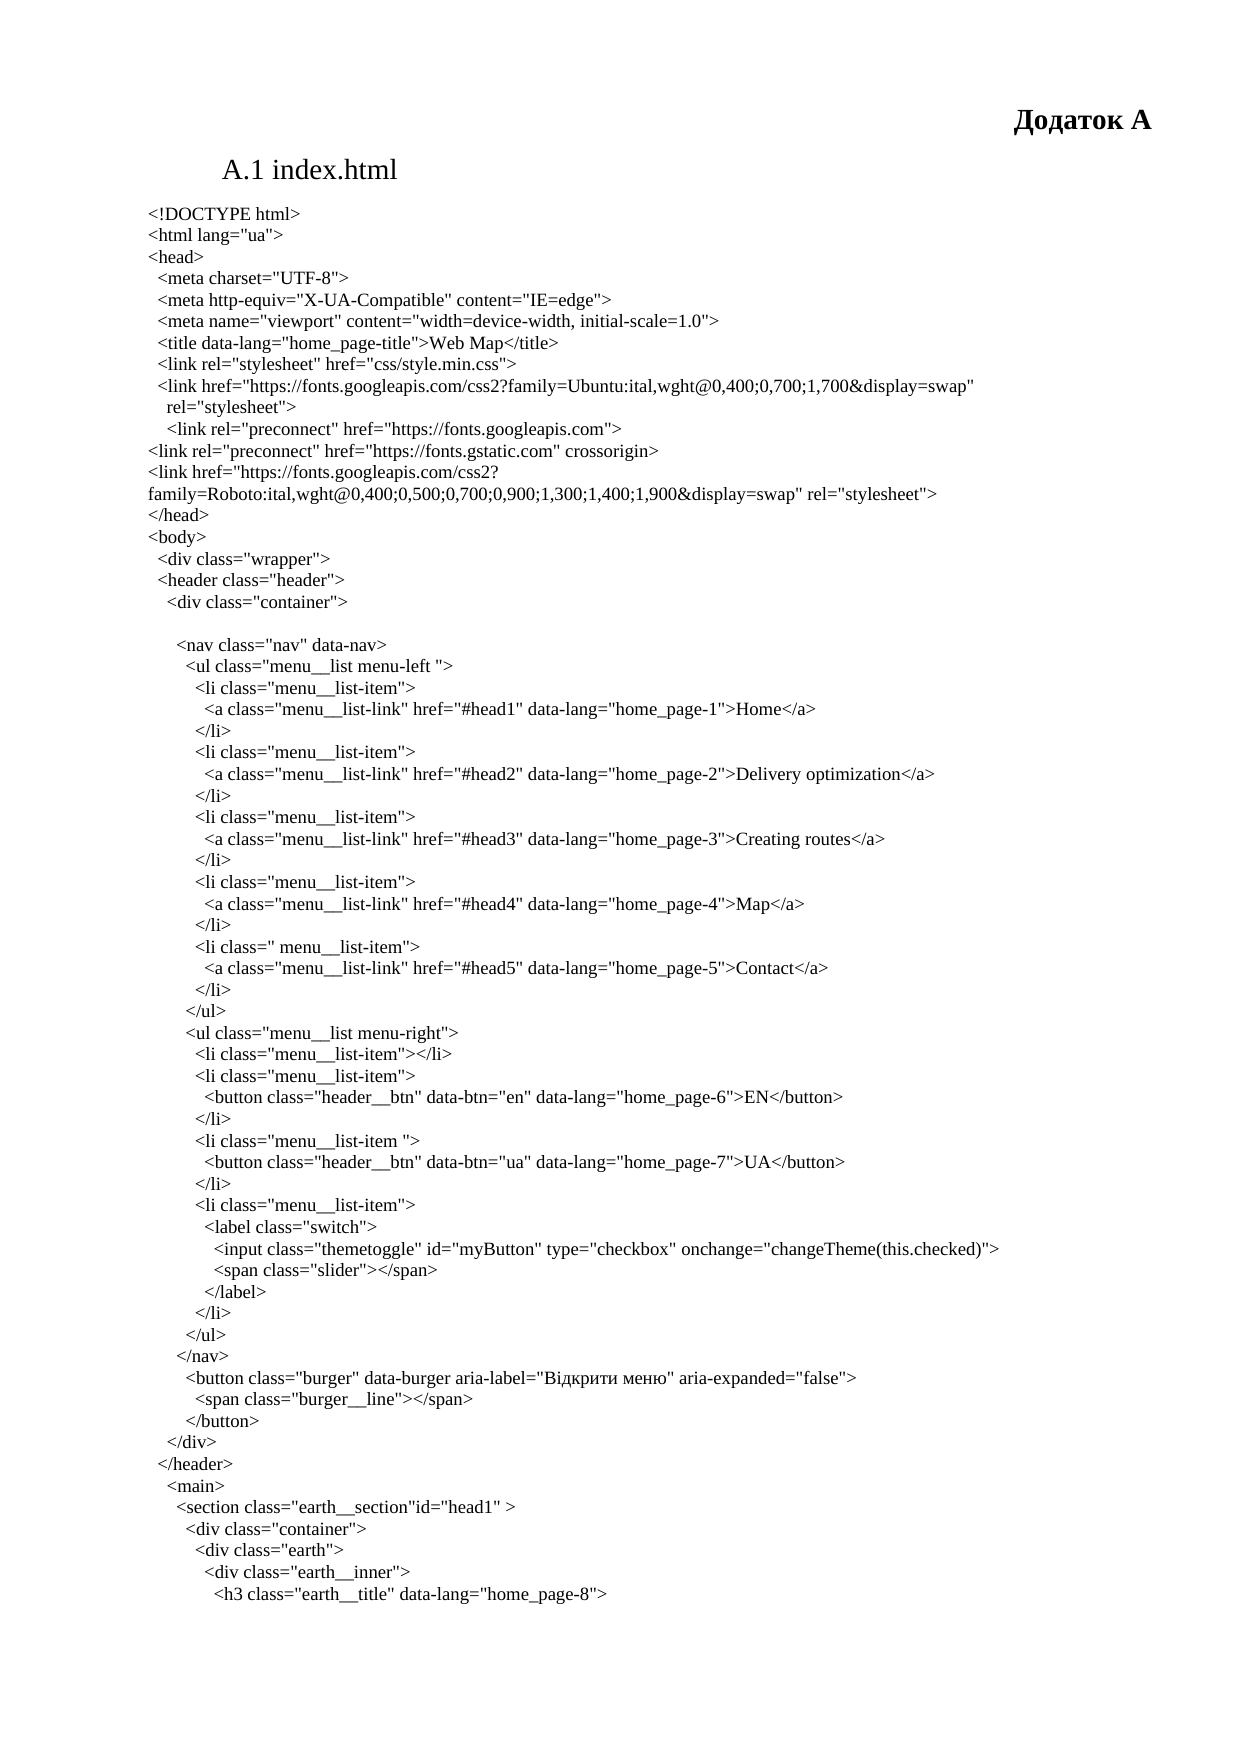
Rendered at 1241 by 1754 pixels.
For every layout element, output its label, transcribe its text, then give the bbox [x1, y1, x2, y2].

text <div class="earth__inner"> [148, 1561, 1152, 1582]
text </li> [148, 784, 1152, 806]
text <input class="themetoggle" id="myButton" type="checkbox" onchange="changeTheme(this.checked)"> [148, 1237, 1152, 1259]
text <header class="header"> [148, 569, 1152, 591]
text <div class="wrapper"> [148, 547, 1152, 569]
text <button class="header__btn" data-btn="en" data-lang="home_page-6">EN</button> [148, 1086, 1152, 1108]
text А.1 index.html [148, 152, 1152, 186]
text </ul> [148, 1000, 1152, 1022]
text </li> [148, 720, 1152, 741]
text </nav> [148, 1345, 1152, 1367]
text </li> [148, 914, 1152, 936]
text <ul class="menu__list menu-left "> [148, 655, 1152, 677]
text <link href="https://fonts.googleapis.com/css2?family=Roboto:ital,wght@0,400;0,500;0,700;0,900;1,300;1,400;1,900&display=swap" rel="stylesheet"> [148, 461, 1152, 504]
text <button class="header__btn" data-btn="ua" data-lang="home_page-7">UA</button> [148, 1151, 1152, 1173]
text <body> [148, 526, 1152, 547]
text <li class="menu__list-item "> [148, 1129, 1152, 1151]
text <a class="menu__list-link" href="#head4" data-lang="home_page-4">Map</a> [148, 892, 1152, 914]
text <button class="burger" data-burger aria-label="Відкрити меню" aria-expanded="false"> [148, 1367, 1152, 1388]
text <li class="menu__list-item"> [148, 1194, 1152, 1216]
text <meta name="viewport" content="width=device-width, initial-scale=1.0"> [148, 310, 1152, 332]
text </li> [148, 1108, 1152, 1129]
text <nav class="nav" data-nav> [148, 634, 1152, 655]
text Додаток А [148, 102, 1152, 135]
text <html lang="ua"> [148, 224, 1152, 246]
text <li class="menu__list-item"> [148, 871, 1152, 892]
text </li> [148, 1173, 1152, 1194]
text <link rel="preconnect" href="https://fonts.googleapis.com"> [148, 418, 1152, 439]
text <li class="menu__list-item"></li> [148, 1043, 1152, 1065]
text <div class="earth"> [148, 1539, 1152, 1561]
text </header> [148, 1453, 1152, 1474]
text </label> [148, 1281, 1152, 1302]
text <h3 class="earth__title" data-lang="home_page-8"> [148, 1582, 1152, 1604]
text </head> [148, 504, 1152, 526]
text <link rel="preconnect" href="https://fonts.gstatic.com" crossorigin> [148, 439, 1152, 461]
text <head> [148, 246, 1152, 267]
text <link rel="stylesheet" href="css/style.min.css"> [148, 353, 1152, 375]
text <li class="menu__list-item"> [148, 1065, 1152, 1086]
text <li class="menu__list-item"> [148, 677, 1152, 698]
text <meta http-equiv="X-UA-Compatible" content="IE=edge"> [148, 289, 1152, 310]
text <li class=" menu__list-item"> [148, 936, 1152, 957]
text <section class="earth__section"id="head1" > [148, 1496, 1152, 1518]
text <a class="menu__list-link" href="#head3" data-lang="home_page-3">Creating routes</a> [148, 828, 1152, 849]
text </div> [148, 1431, 1152, 1453]
text <!DOCTYPE html> [148, 202, 1152, 224]
text <a class="menu__list-link" href="#head2" data-lang="home_page-2">Delivery optimization</a> [148, 763, 1152, 784]
text <link href="https://fonts.googleapis.com/css2?family=Ubuntu:ital,wght@0,400;0,700;1,700&display=swap" [148, 375, 1152, 396]
text </li> [148, 849, 1152, 871]
text <a class="menu__list-link" href="#head1" data-lang="home_page-1">Home</a> [148, 698, 1152, 720]
text <a class="menu__list-link" href="#head5" data-lang="home_page-5">Contact</a> [148, 957, 1152, 979]
text </li> [148, 1302, 1152, 1324]
text <div class="container"> [148, 591, 1152, 612]
text </li> [148, 979, 1152, 1000]
text <li class="menu__list-item"> [148, 741, 1152, 763]
text <ul class="menu__list menu-right"> [148, 1022, 1152, 1043]
text <div class="container"> [148, 1518, 1152, 1539]
text rel="stylesheet"> [148, 396, 1152, 418]
text </button> [148, 1410, 1152, 1431]
text </ul> [148, 1324, 1152, 1345]
text <meta charset="UTF-8"> [148, 267, 1152, 289]
text <label class="switch"> [148, 1216, 1152, 1237]
text <span class="slider"></span> [148, 1259, 1152, 1281]
text <span class="burger__line"></span> [148, 1388, 1152, 1410]
text <main> [148, 1474, 1152, 1496]
text <li class="menu__list-item"> [148, 806, 1152, 828]
text <title data-lang="home_page-title">Web Map</title> [148, 332, 1152, 353]
